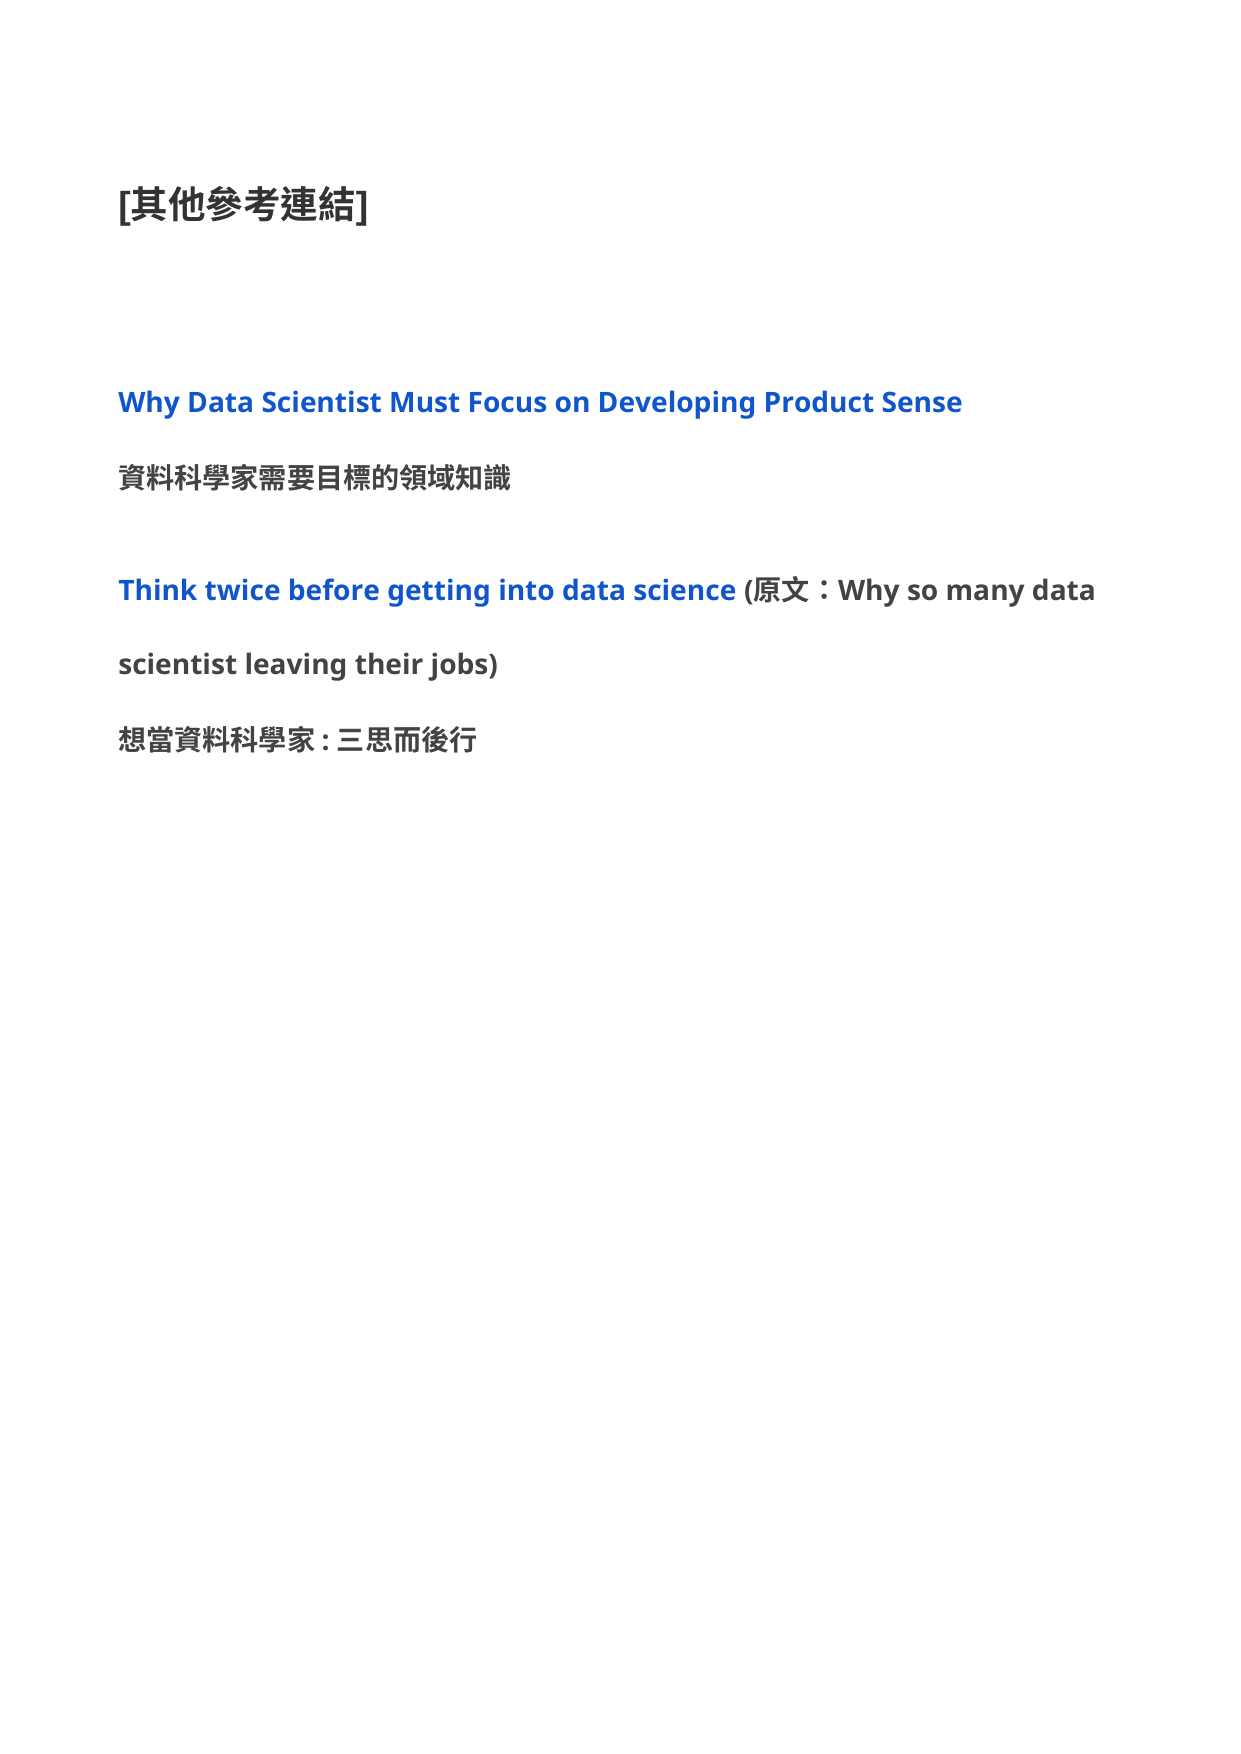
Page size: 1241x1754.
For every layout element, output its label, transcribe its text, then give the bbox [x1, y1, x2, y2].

text 想當資料科學家 : 三思而後行 [118, 701, 1152, 776]
subtitle [其他參考連結] [118, 164, 1152, 239]
text 資料科學家需要目標的領域知識 [118, 439, 1152, 514]
text Think twice before getting into data science (原文：Why so many data scientist leaving their jobs) [118, 551, 1152, 701]
text Why Data Scientist Must Focus on Developing Product Sense [118, 364, 1152, 439]
